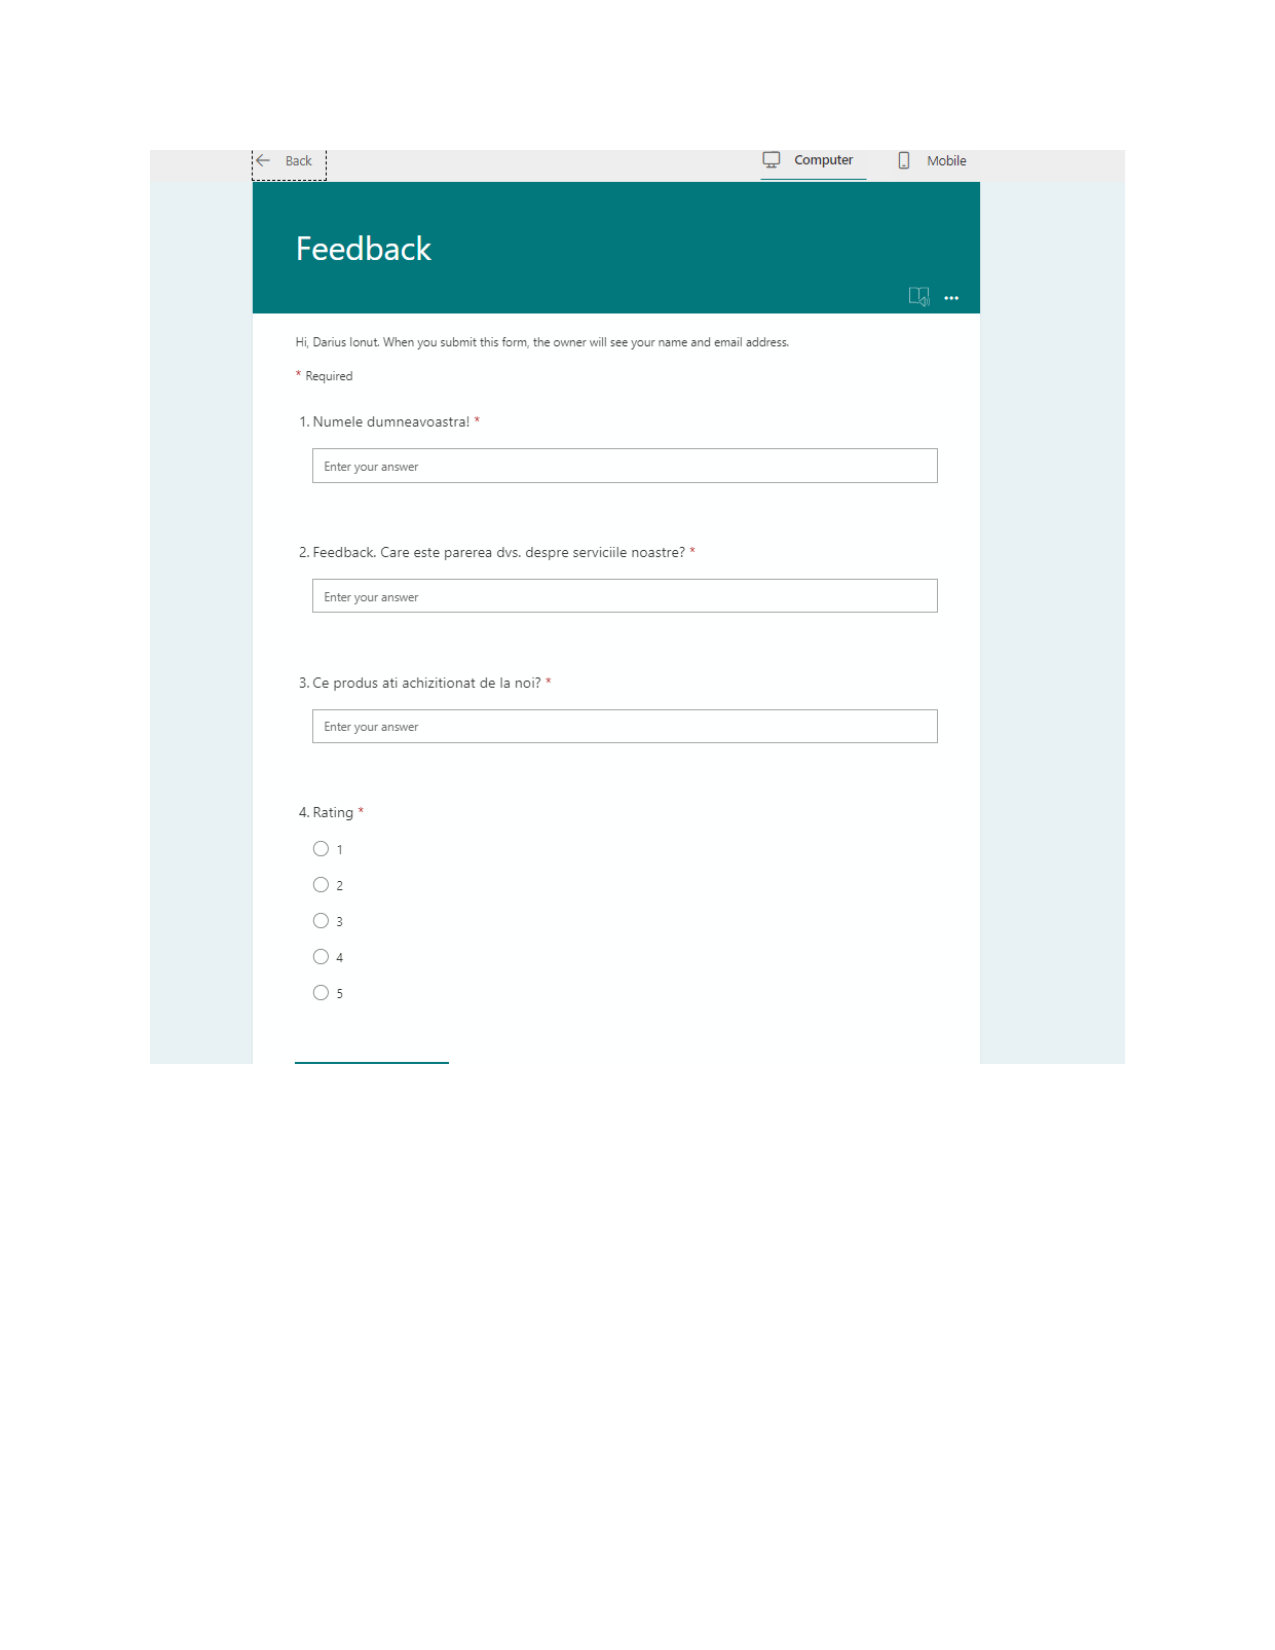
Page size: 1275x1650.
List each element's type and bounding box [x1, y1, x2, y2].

picture [150, 150, 1125, 1064]
